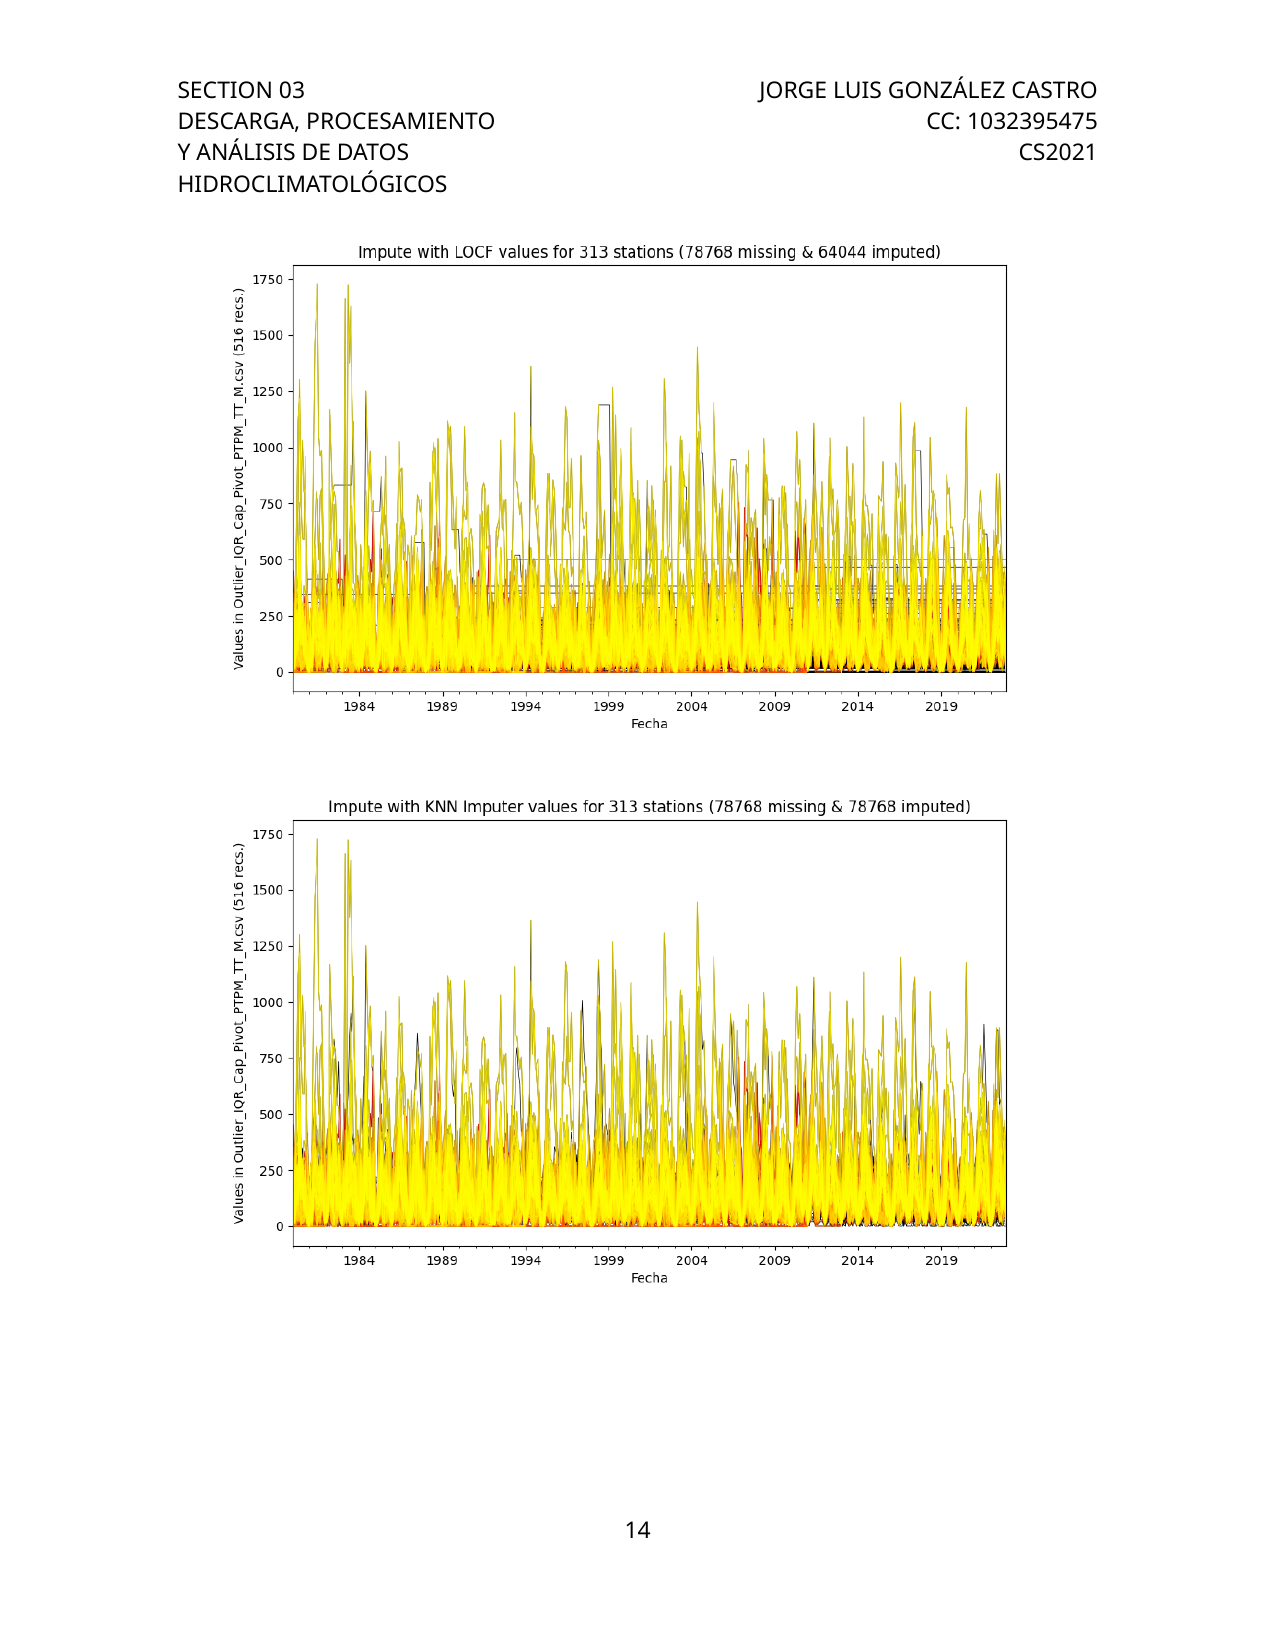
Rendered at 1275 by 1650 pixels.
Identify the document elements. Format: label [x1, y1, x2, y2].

picture [177, 198, 1098, 752]
picture [177, 753, 1098, 1306]
